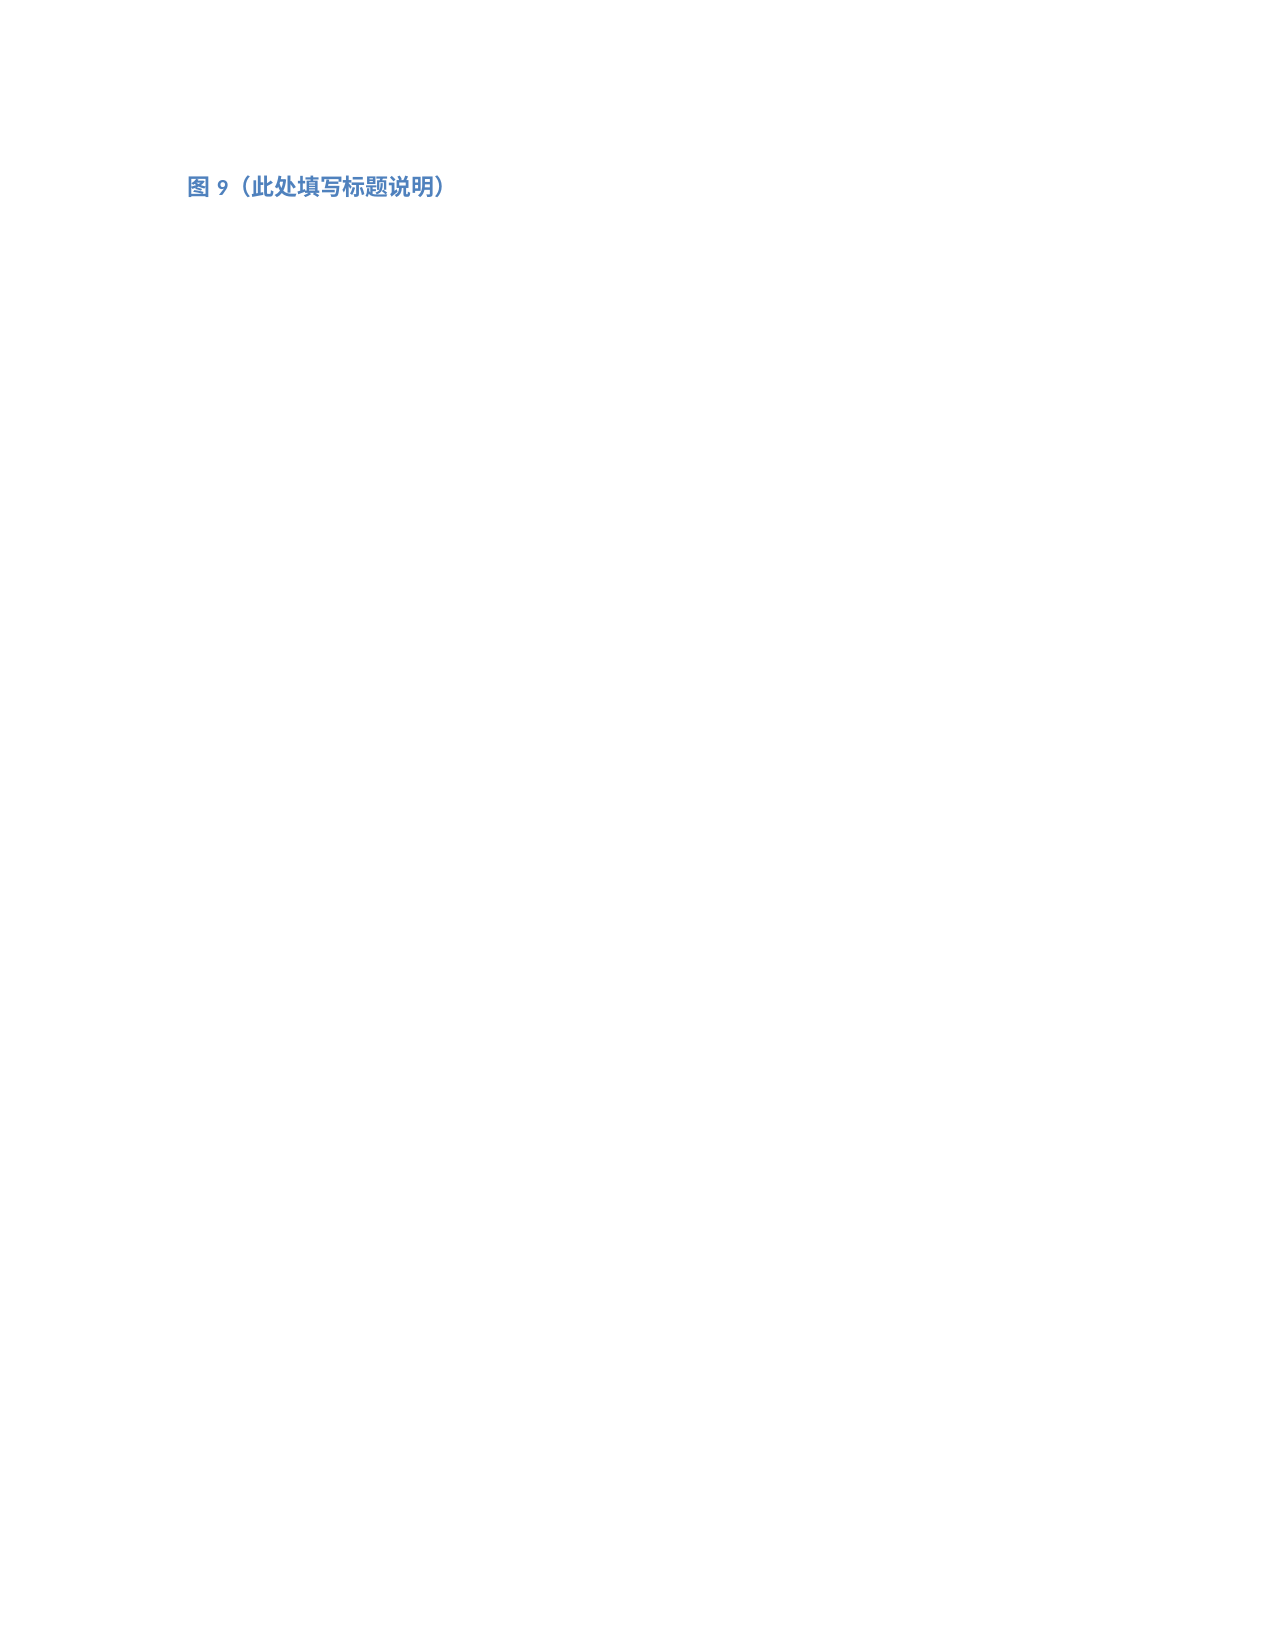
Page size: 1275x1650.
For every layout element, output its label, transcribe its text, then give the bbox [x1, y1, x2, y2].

subtitle 图 9（此处填写标题说明） [187, 171, 1087, 202]
